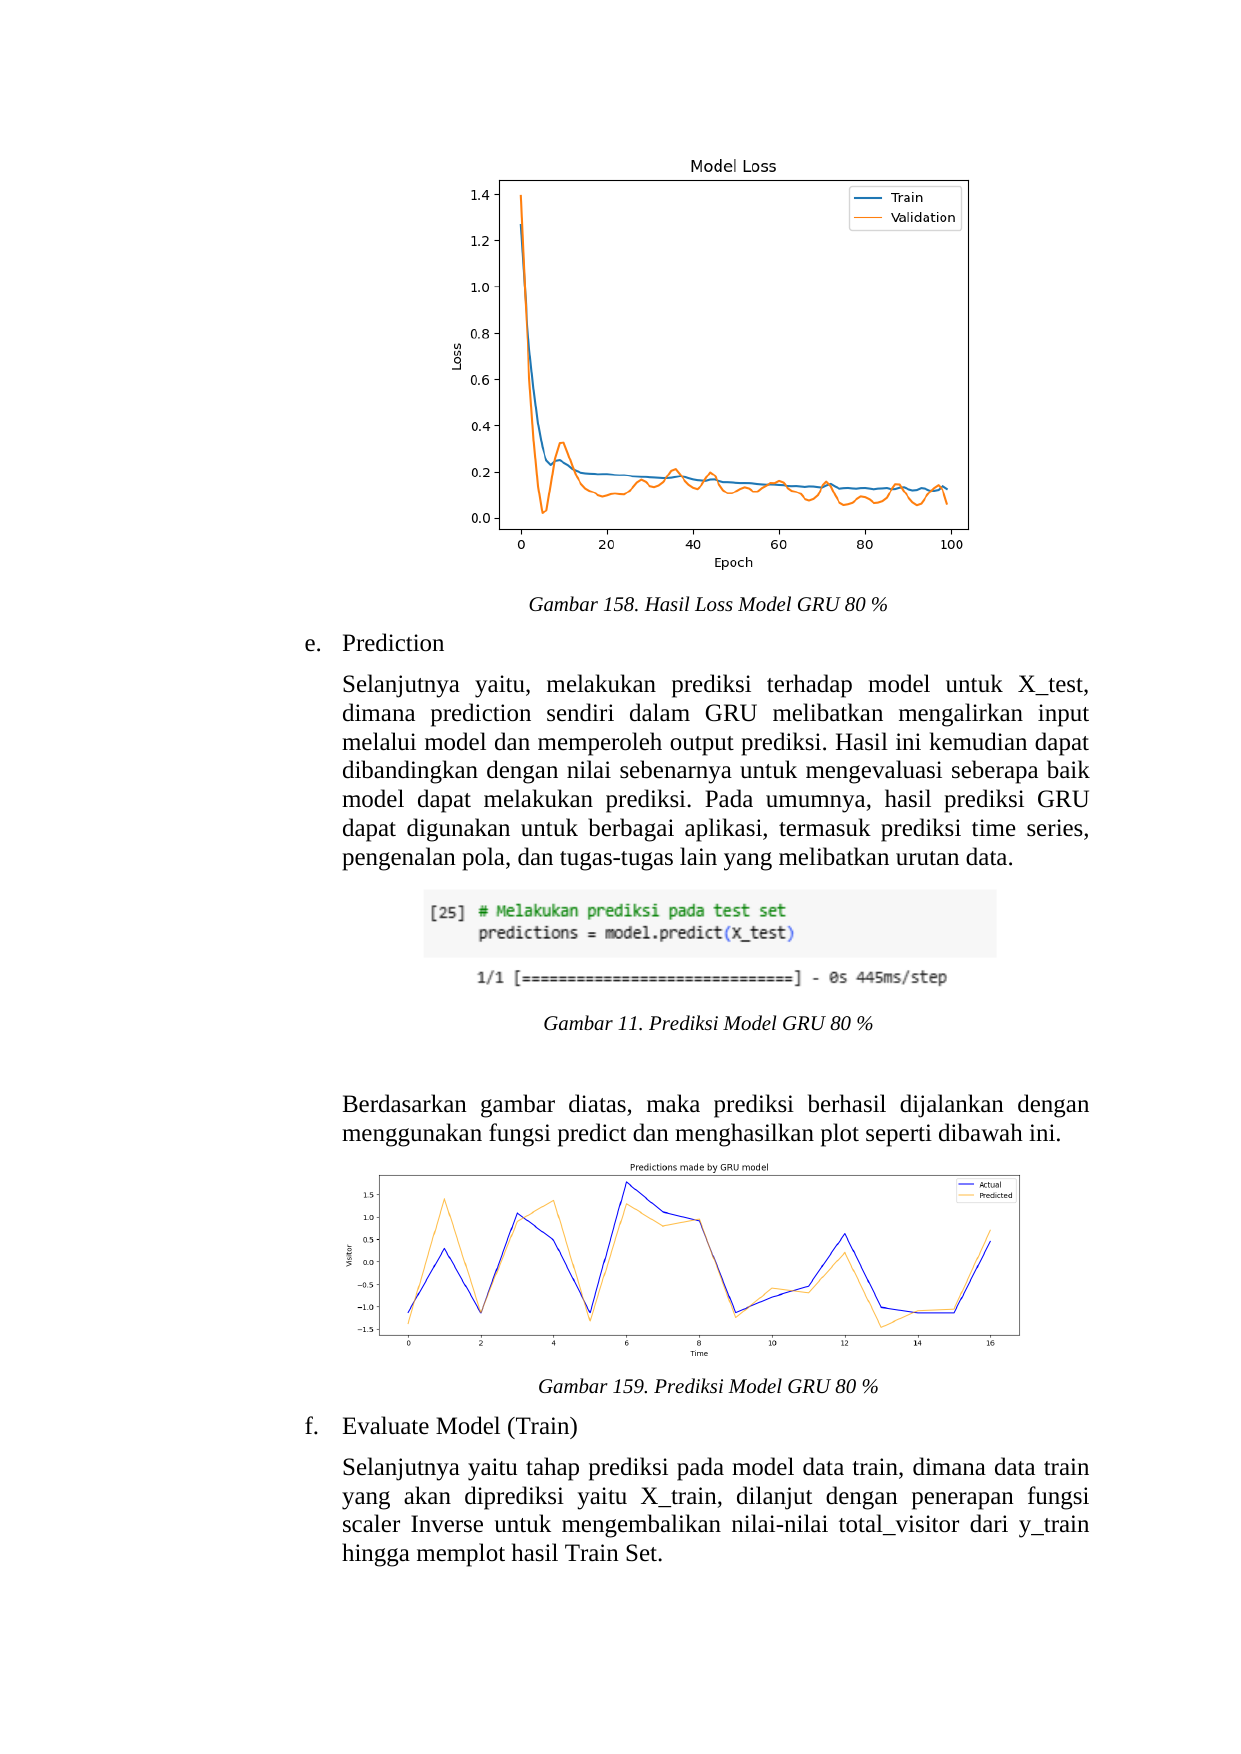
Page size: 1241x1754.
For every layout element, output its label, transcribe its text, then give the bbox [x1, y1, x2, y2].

text Selanjutnya yaitu tahap prediksi pada model data train, dimana data train yang akan diprediksi yaitu X_train, dilanjut dengan penerapan fungsi scaler Inverse untuk mengembalikan nilai-nilai total_visitor dari y_train hingga memplot hasil Train Set. [342, 1452, 1090, 1567]
picture [421, 883, 997, 999]
list Evaluate Model (Train) [304, 1411, 1090, 1439]
subtitle Gambar 11. Prediksi Model GRU 80 % [300, 1011, 1090, 1035]
list Prediction [304, 628, 1090, 657]
text Selanjutnya yaitu, melakukan prediksi terhadap model untuk X_test, dimana prediction sendiri dalam GRU melibatkan mengalirkan input melalui model dan memperoleh output prediksi. Hasil ini kemudian dapat dibandingkan dengan nilai sebenarnya untuk mengevaluasi seberapa baik model dapat melakukan prediksi. Pada umumnya, hasil prediksi GRU dapat digunakan untuk berbagai aplikasi, termasuk prediksi time series, pengenalan pola, dan tugas-tugas lain yang melibatkan urutan data. [342, 669, 1090, 871]
subtitle Gambar 158. Hasil Loss Model GRU 80 % [300, 591, 1090, 616]
text Berdasarkan gambar diatas, maka prediksi berhasil dijalankan dengan menggunakan fungsi predict dan menghasilkan plot seperti dibawah ini. [342, 1089, 1090, 1146]
picture [341, 1158, 1024, 1362]
subtitle Gambar 159. Prediksi Model GRU 80 % [300, 1374, 1090, 1398]
picture [442, 150, 977, 579]
